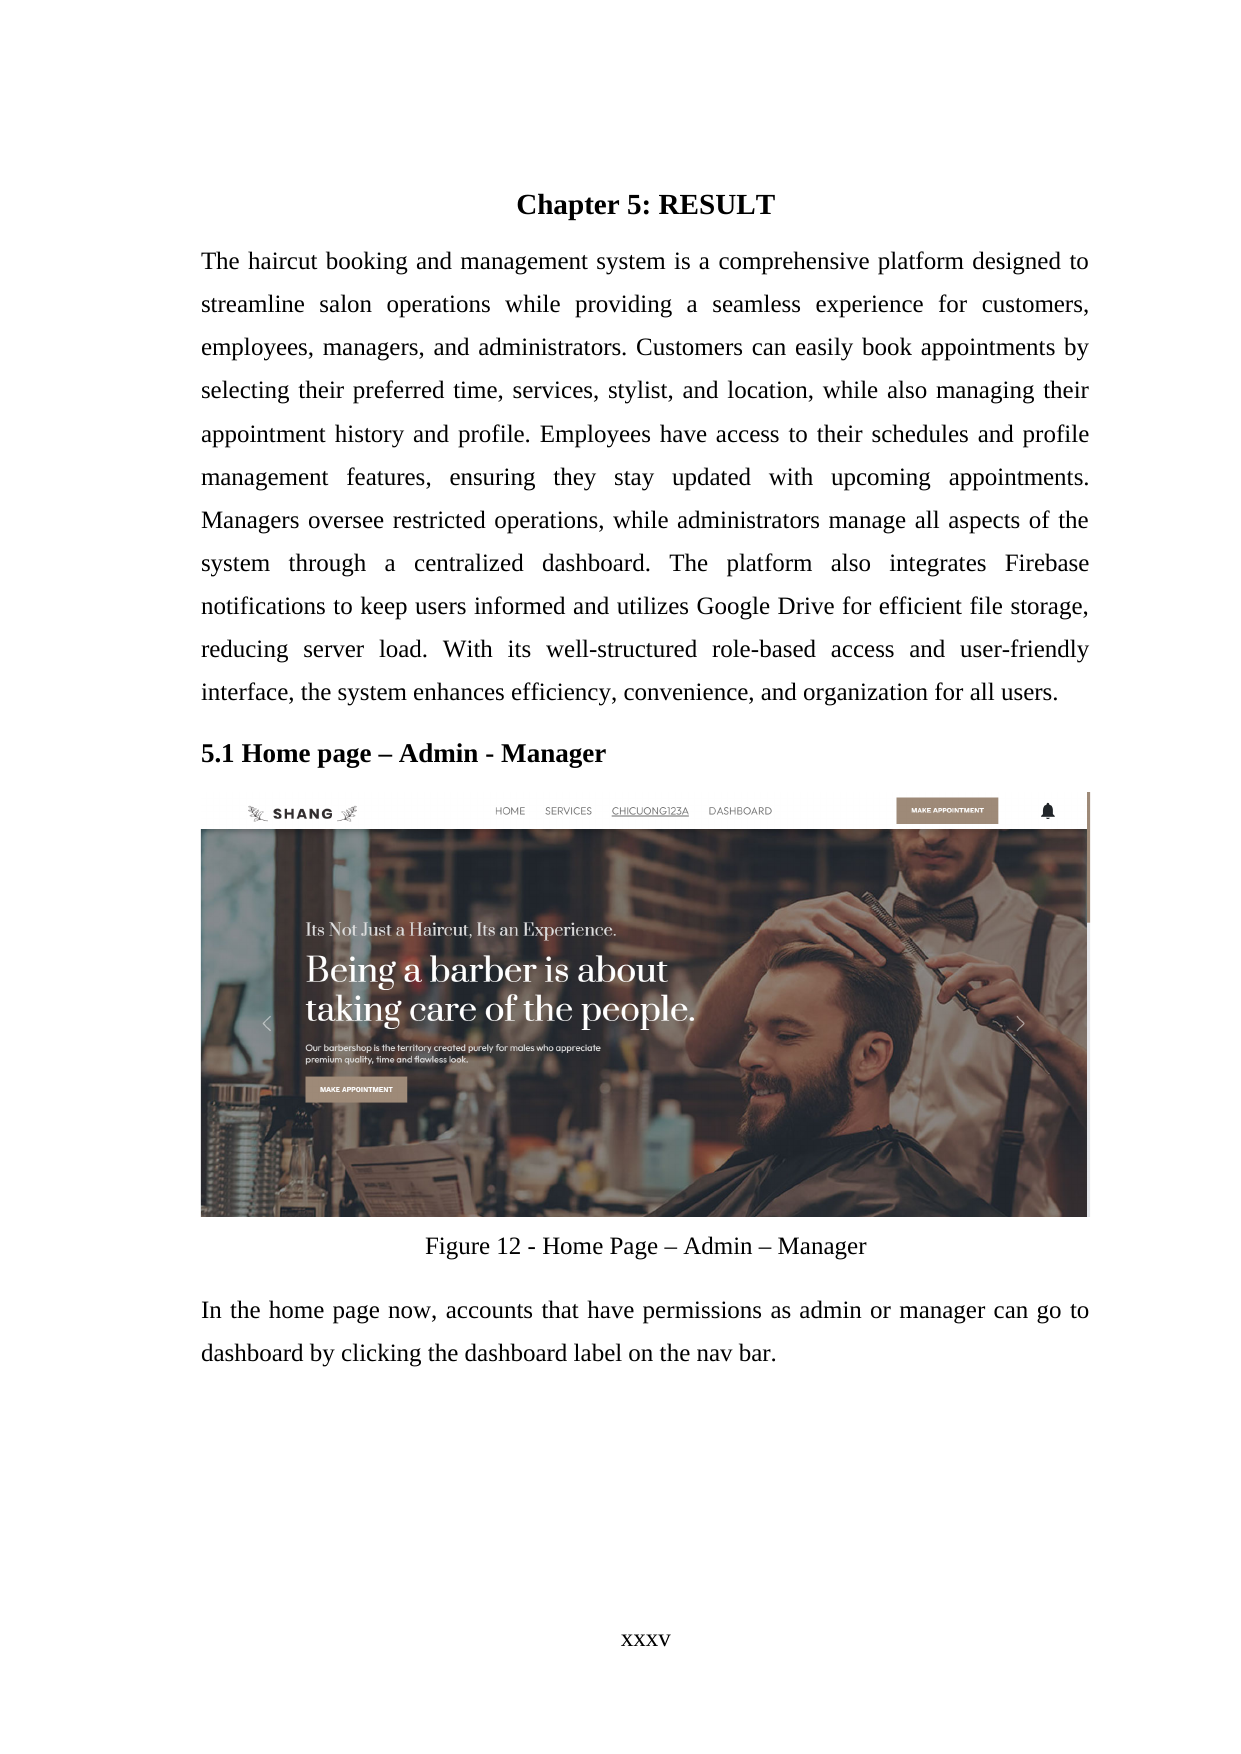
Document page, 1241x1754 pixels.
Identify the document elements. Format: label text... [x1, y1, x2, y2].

text In the home page now, accounts that have permissions as admin or manager can go to dashboard by clicking the dashboard label on the nav bar. [201, 1295, 1090, 1367]
picture [200, 792, 1091, 1217]
text The haircut booking and management system is a comprehensive platform designed to streamline salon operations while providing a seamless experience for customers, employees, managers, and administrators. Customers can easily book appointments by selecting their preferred time, services, stylist, and location, while also managing their appointment history and profile. Employees have access to their schedules and profile management features, ensuring they stay updated with upcoming appointments. Managers oversee restricted operations, while administrators manage all aspects of the system through a centralized dashboard. The platform also integrates Firebase notifications to keep users informed and utilizes Google Drive for efficient file storage, reducing server load. With its well-structured role-based access and user-friendly interface, the system enhances efficiency, convenience, and organization for all users. [201, 246, 1090, 706]
subtitle 5.1 Home page – Admin - Manager [201, 737, 1090, 768]
text Figure 12 - Home Page – Admin – Manager [201, 1231, 1090, 1260]
subtitle Chapter 5: RESULT [201, 187, 1090, 221]
